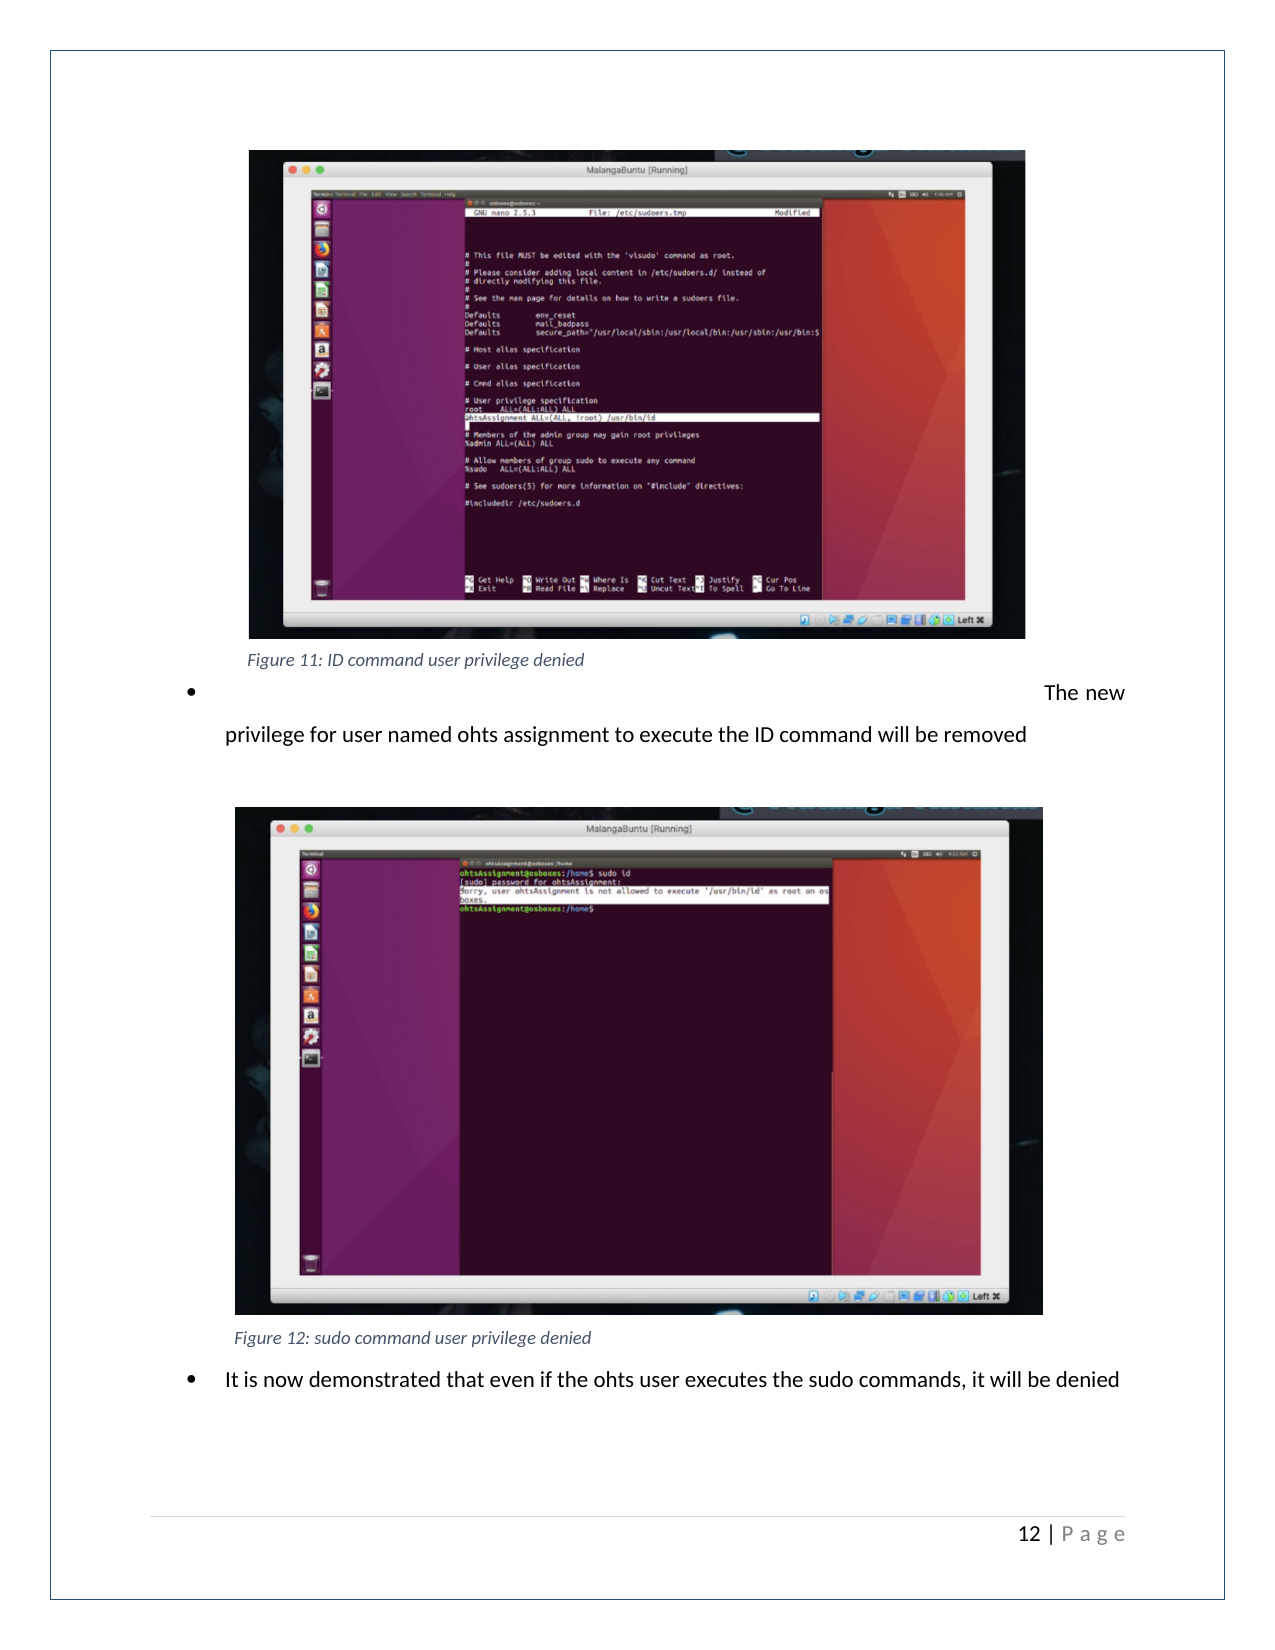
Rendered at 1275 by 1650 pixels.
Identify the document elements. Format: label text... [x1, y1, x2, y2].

picture [233, 807, 1043, 1313]
list It is now demonstrated that even if the ohts user executes the sudo commands, it will be denied [187, 1365, 1125, 1393]
list The new privilege for user named ohts assignment to execute the ID command will be removed [187, 678, 1125, 748]
picture [247, 150, 1025, 638]
